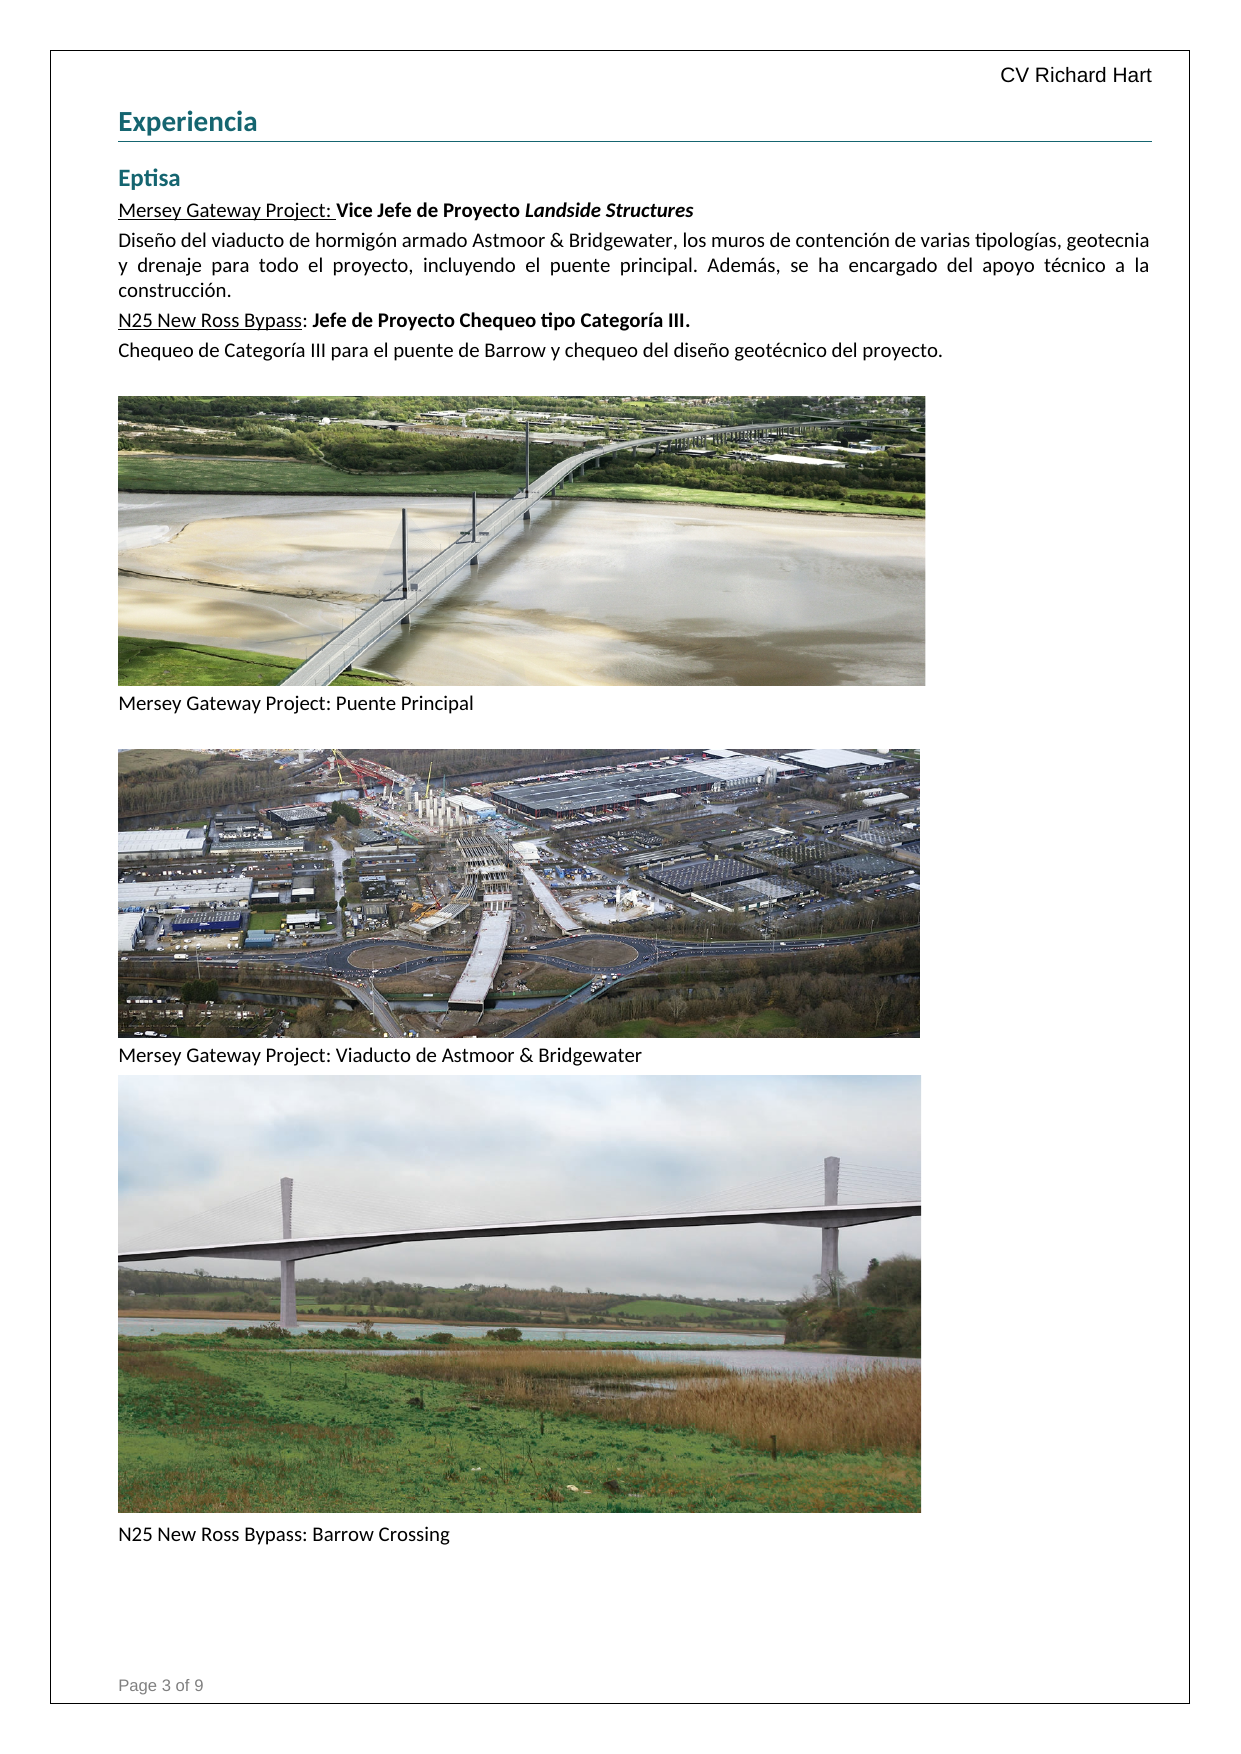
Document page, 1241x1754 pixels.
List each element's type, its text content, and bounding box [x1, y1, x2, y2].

subtitle Eptisa [118, 162, 1152, 193]
text Diseño del viaducto de hormigón armado Astmoor & Bridgewater, los muros de contención de varias tipologías, geotecnia y drenaje para todo el proyecto, incluyendo el puente principal. Además, se ha encargado del apoyo técnico a la construcción. [118, 227, 1152, 303]
picture [118, 396, 926, 686]
text Chequeo de Categoría III para el puente de Barrow y chequeo del diseño geotécnico del proyecto. [118, 337, 1152, 362]
text N25 New Ross Bypass: Barrow Crossing [118, 1521, 1152, 1546]
subtitle Experiencia [118, 103, 1152, 141]
text Mersey Gateway Project: Vice Jefe de Proyecto Landside Structures [118, 197, 1152, 223]
text N25 New Ross Bypass: Jefe de Proyecto Chequeo tipo Categoría III. [118, 307, 1152, 333]
text Mersey Gateway Project: Puente Principal [118, 690, 1152, 716]
text Mersey Gateway Project: Viaducto de Astmoor & Bridgewater [118, 1042, 1152, 1067]
picture [118, 1075, 922, 1513]
picture [118, 749, 920, 1038]
